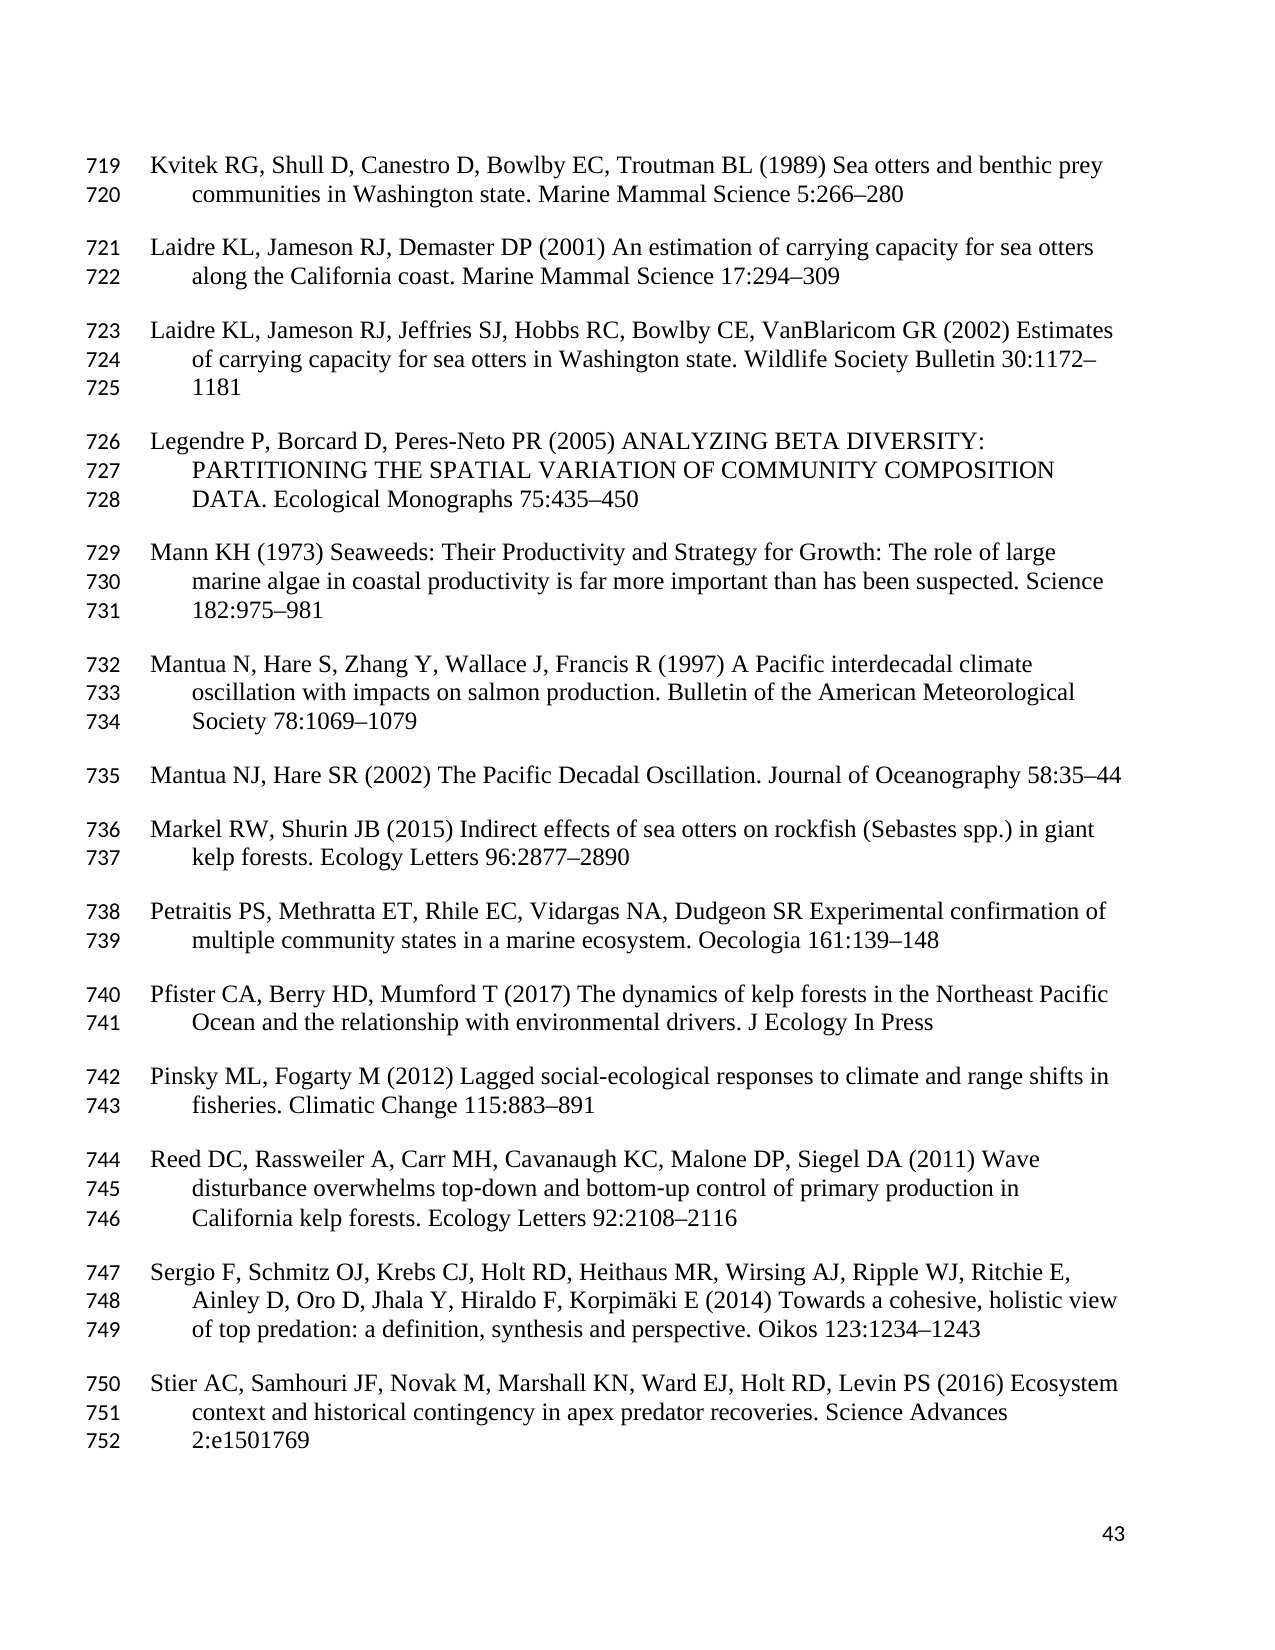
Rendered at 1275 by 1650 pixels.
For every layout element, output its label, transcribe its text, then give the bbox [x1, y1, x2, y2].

text Mantua NJ, Hare SR (2002) The Pacific Decadal Oscillation. Journal of Oceanography 58:35–44 [150, 760, 1125, 789]
text Stier AC, Samhouri JF, Novak M, Marshall KN, Ward EJ, Holt RD, Levin PS (2016) Ecosystem context and historical contingency in apex predator recoveries. Science Advances 2:e1501769 [150, 1368, 1125, 1454]
text Laidre KL, Jameson RJ, Demaster DP (2001) An estimation of carrying capacity for sea otters along the California coast. Marine Mammal Science 17:294–309 [150, 232, 1125, 290]
text Markel RW, Shurin JB (2015) Indirect effects of sea otters on rockfish (Sebastes spp.) in giant kelp forests. Ecology Letters 96:2877–2890 [150, 814, 1125, 871]
text Kvitek RG, Shull D, Canestro D, Bowlby EC, Troutman BL (1989) Sea otters and benthic prey communities in Washington state. Marine Mammal Science 5:266–280 [150, 150, 1125, 207]
text Legendre P, Borcard D, Peres-Neto PR (2005) ANALYZING BETA DIVERSITY: PARTITIONING THE SPATIAL VARIATION OF COMMUNITY COMPOSITION DATA. Ecological Monographs 75:435–450 [150, 426, 1125, 512]
text Mantua N, Hare S, Zhang Y, Wallace J, Francis R (1997) A Pacific interdecadal climate oscillation with impacts on salmon production. Bulletin of the American Meteorological Society 78:1069–1079 [150, 649, 1125, 735]
text Pfister CA, Berry HD, Mumford T (2017) The dynamics of kelp forests in the Northeast Pacific Ocean and the relationship with environmental drivers. J Ecology In Press [150, 979, 1125, 1036]
text Reed DC, Rassweiler A, Carr MH, Cavanaugh KC, Malone DP, Siegel DA (2011) Wave disturbance overwhelms top‐down and bottom‐up control of primary production in California kelp forests. Ecology Letters 92:2108–2116 [150, 1144, 1125, 1232]
text Mann KH (1973) Seaweeds: Their Productivity and Strategy for Growth: The role of large marine algae in coastal productivity is far more important than has been suspected. Science 182:975–981 [150, 537, 1125, 624]
text Petraitis PS, Methratta ET, Rhile EC, Vidargas NA, Dudgeon SR Experimental confirmation of multiple community states in a marine ecosystem. Oecologia 161:139–148 [150, 896, 1125, 954]
text Laidre KL, Jameson RJ, Jeffries SJ, Hobbs RC, Bowlby CE, VanBlaricom GR (2002) Estimates of carrying capacity for sea otters in Washington state. Wildlife Society Bulletin 30:1172–1181 [150, 315, 1125, 401]
text Sergio F, Schmitz OJ, Krebs CJ, Holt RD, Heithaus MR, Wirsing AJ, Ripple WJ, Ritchie E, Ainley D, Oro D, Jhala Y, Hiraldo F, Korpimäki E (2014) Towards a cohesive, holistic view of top predation: a definition, synthesis and perspective. Oikos 123:1234–1243 [150, 1257, 1125, 1343]
text Pinsky ML, Fogarty M (2012) Lagged social-ecological responses to climate and range shifts in fisheries. Climatic Change 115:883–891 [150, 1061, 1125, 1119]
